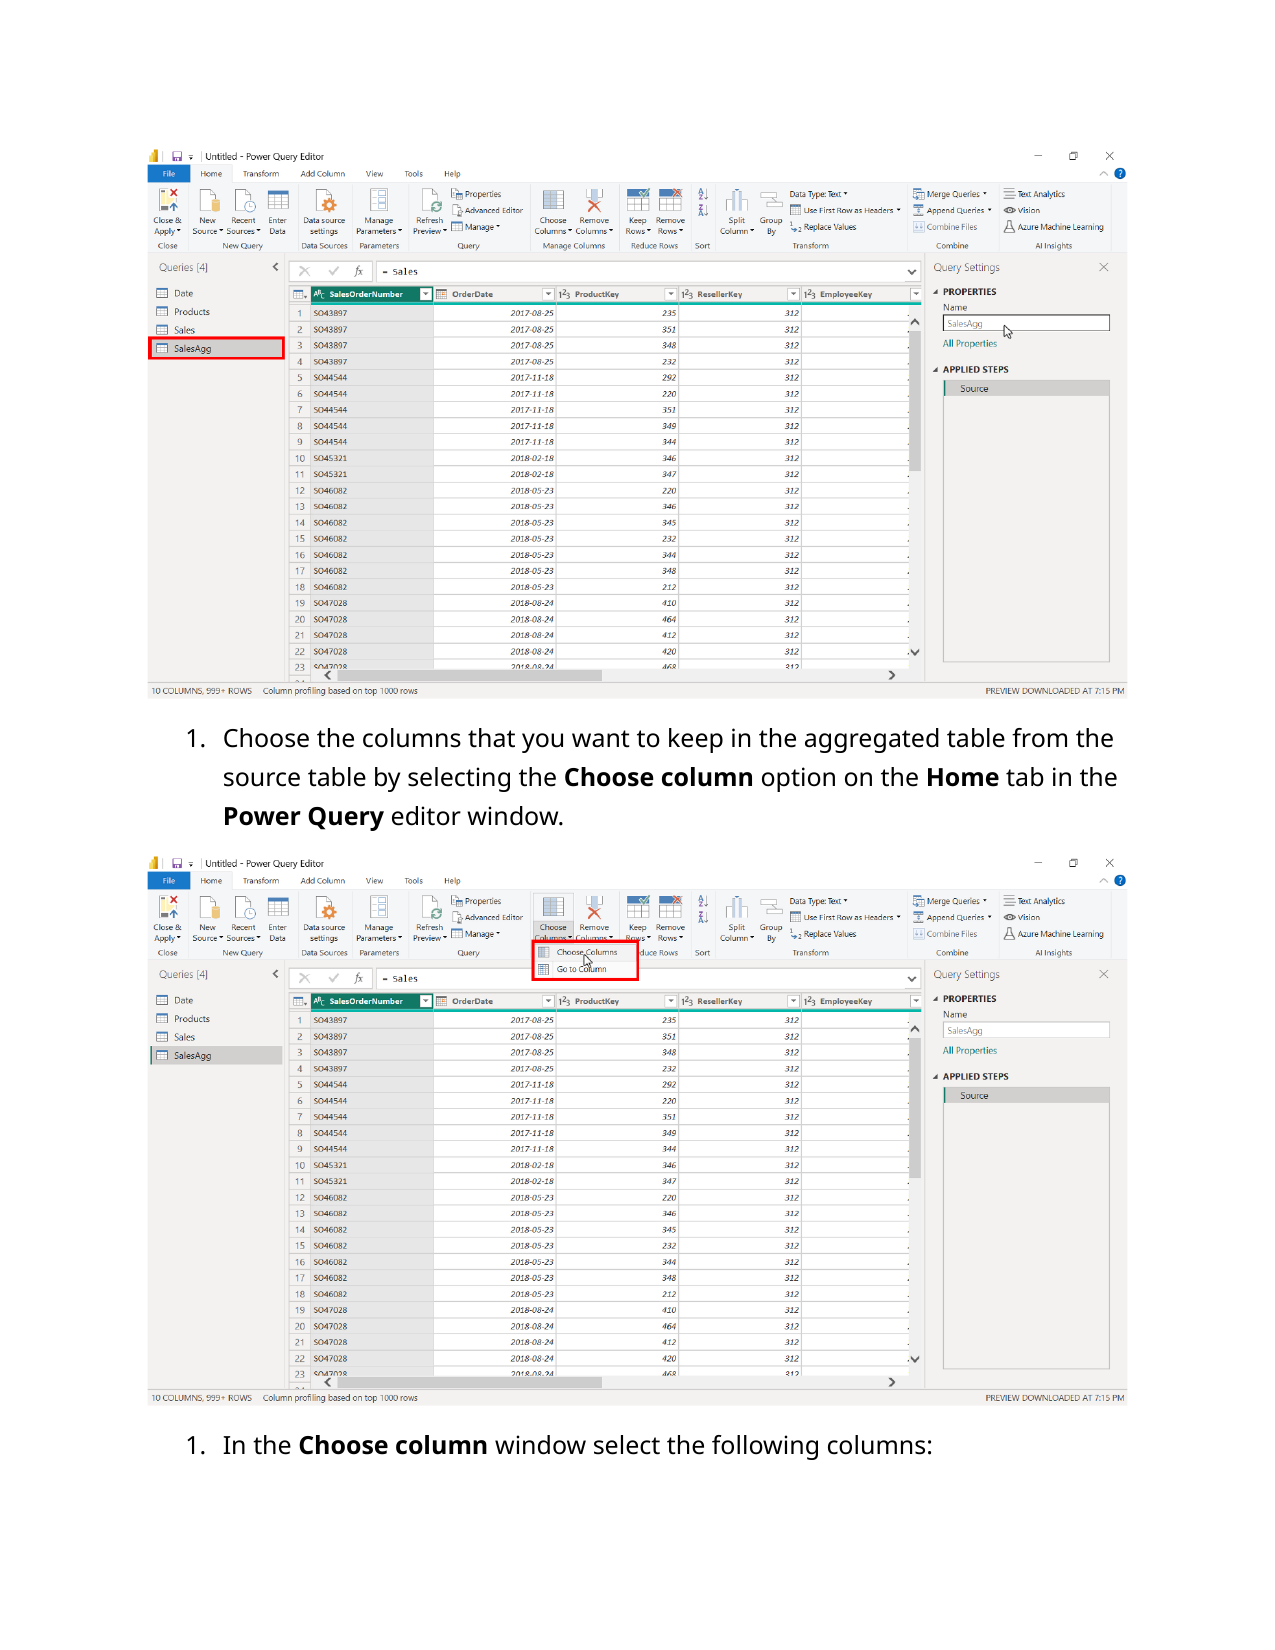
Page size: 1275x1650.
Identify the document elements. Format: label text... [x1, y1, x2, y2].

list Choose the columns that you want to keep in the aggregated table from the source table by selecting the Choose column option on the Home tab in the Power Query editor window. [185, 720, 1127, 833]
picture [147, 854, 1128, 1406]
picture [147, 147, 1128, 699]
list In the Choose column window select the following columns: [185, 1427, 1127, 1461]
